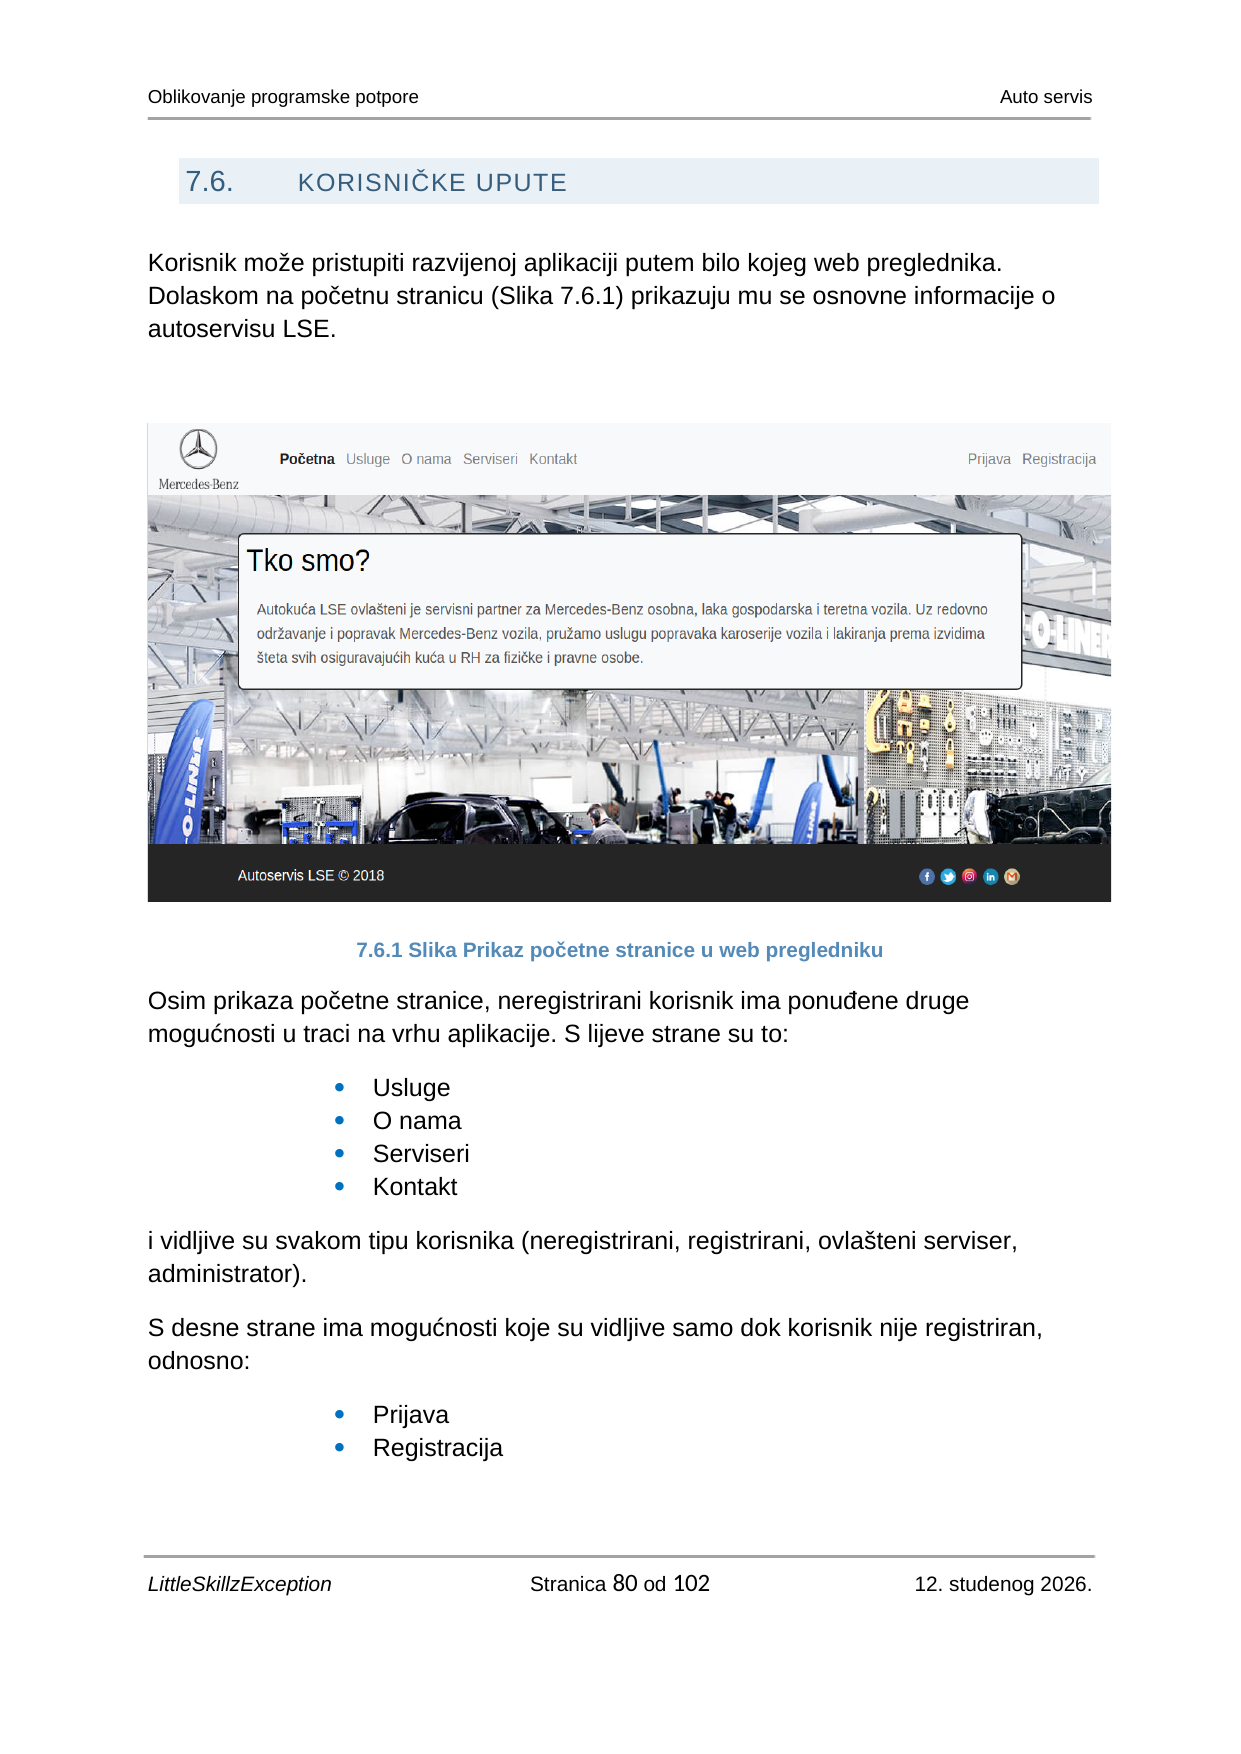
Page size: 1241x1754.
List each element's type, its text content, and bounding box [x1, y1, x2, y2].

list Prijava [335, 1400, 1093, 1429]
text i vidljive su svakom tipu korisnika (neregistrirani, registrirani, ovlašteni serviser, administrator). [148, 1226, 1093, 1288]
list Serviseri [335, 1139, 1093, 1168]
list Registracija [335, 1433, 1093, 1462]
list O nama [335, 1106, 1093, 1135]
text Korisnik može pristupiti razvijenoj aplikaciji putem bilo kojeg web preglednika. Dolaskom na početnu stranicu (Slika 7.6.1) prikazuju mu se osnovne informacije o autoservisu LSE. [148, 219, 1093, 342]
picture [147, 423, 1112, 902]
text 7.6.1 Slika Prikaz početne stranice u web pregledniku [148, 938, 1093, 962]
list Kontakt [335, 1172, 1093, 1201]
text S desne strane ima mogućnosti koje su vidljive samo dok korisnik nije registriran, odnosno: [148, 1313, 1093, 1375]
list Usluge [335, 1073, 1093, 1102]
text Osim prikaza početne stranice, neregistrirani korisnik ima ponuđene druge mogućnosti u traci na vrhu aplikacije. S lijeve strane su to: [148, 986, 1093, 1048]
subtitle KORISNIČKE UPUTE [185, 164, 1093, 198]
